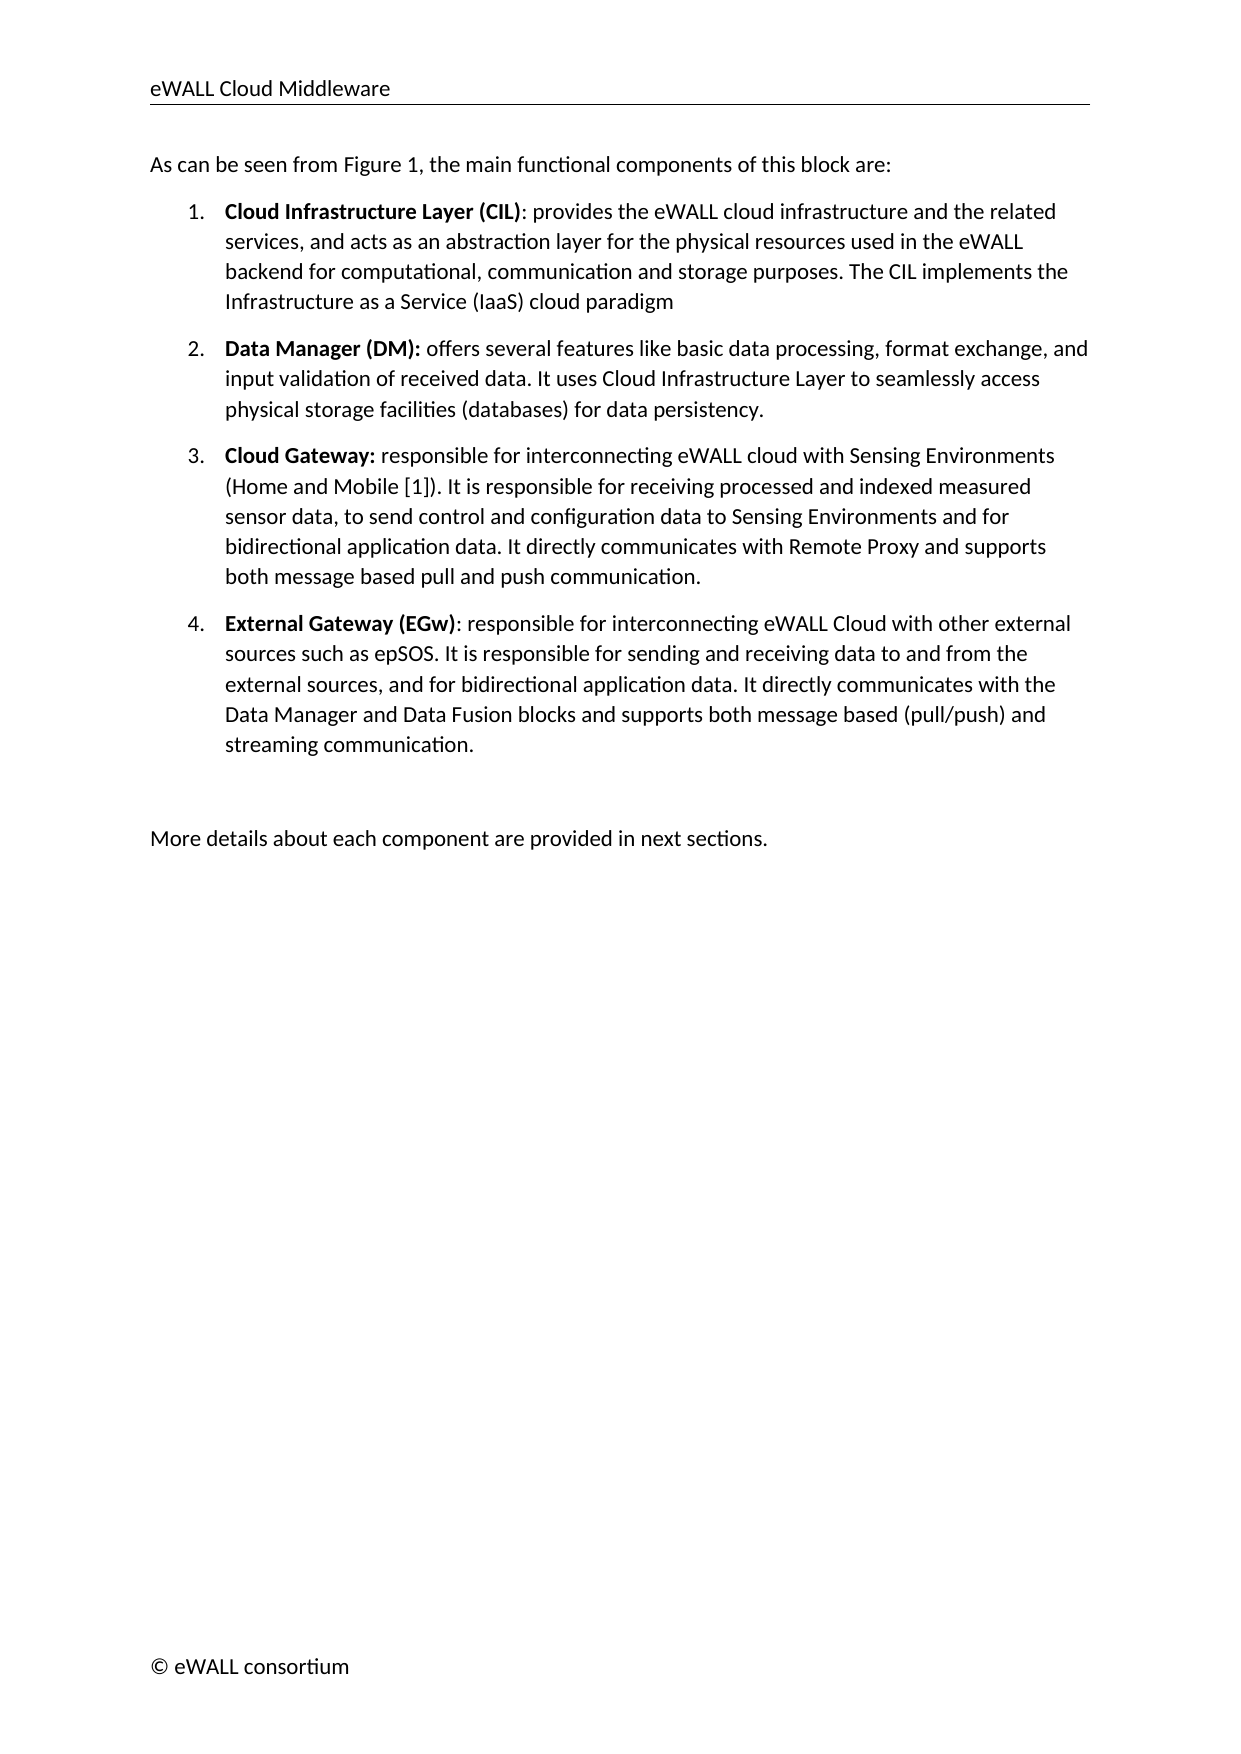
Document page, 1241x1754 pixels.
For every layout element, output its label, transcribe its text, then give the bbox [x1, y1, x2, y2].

list Data Manager (DM): offers several features like basic data processing, format exchange, and input validation of received data. It uses Cloud Infrastructure Layer to seamlessly access physical storage facilities (databases) for data persistency. [187, 334, 1090, 423]
text More details about each component are provided in next sections. [150, 824, 1090, 852]
list Cloud Infrastructure Layer (CIL): provides the eWALL cloud infrastructure and the related services, and acts as an abstraction layer for the physical resources used in the eWALL backend for computational, communication and storage purposes. The CIL implements the Infrastructure as a Service (IaaS) cloud paradigm [187, 197, 1090, 316]
text As can be seen from Figure 1, the main functional components of this block are: [150, 150, 1090, 178]
list Cloud Gateway: responsible for interconnecting eWALL cloud with Sensing Environments (Home and Mobile [1]). It is responsible for receiving processed and indexed measured sensor data, to send control and configuration data to Sensing Environments and for bidirectional application data. It directly communicates with Remote Proxy and supports both message based pull and push communication. [187, 442, 1090, 591]
list External Gateway (EGw): responsible for interconnecting eWALL Cloud with other external sources such as epSOS. It is responsible for sending and receiving data to and from the external sources, and for bidirectional application data. It directly communicates with the Data Manager and Data Fusion blocks and supports both message based (pull/push) and streaming communication. [187, 609, 1090, 758]
